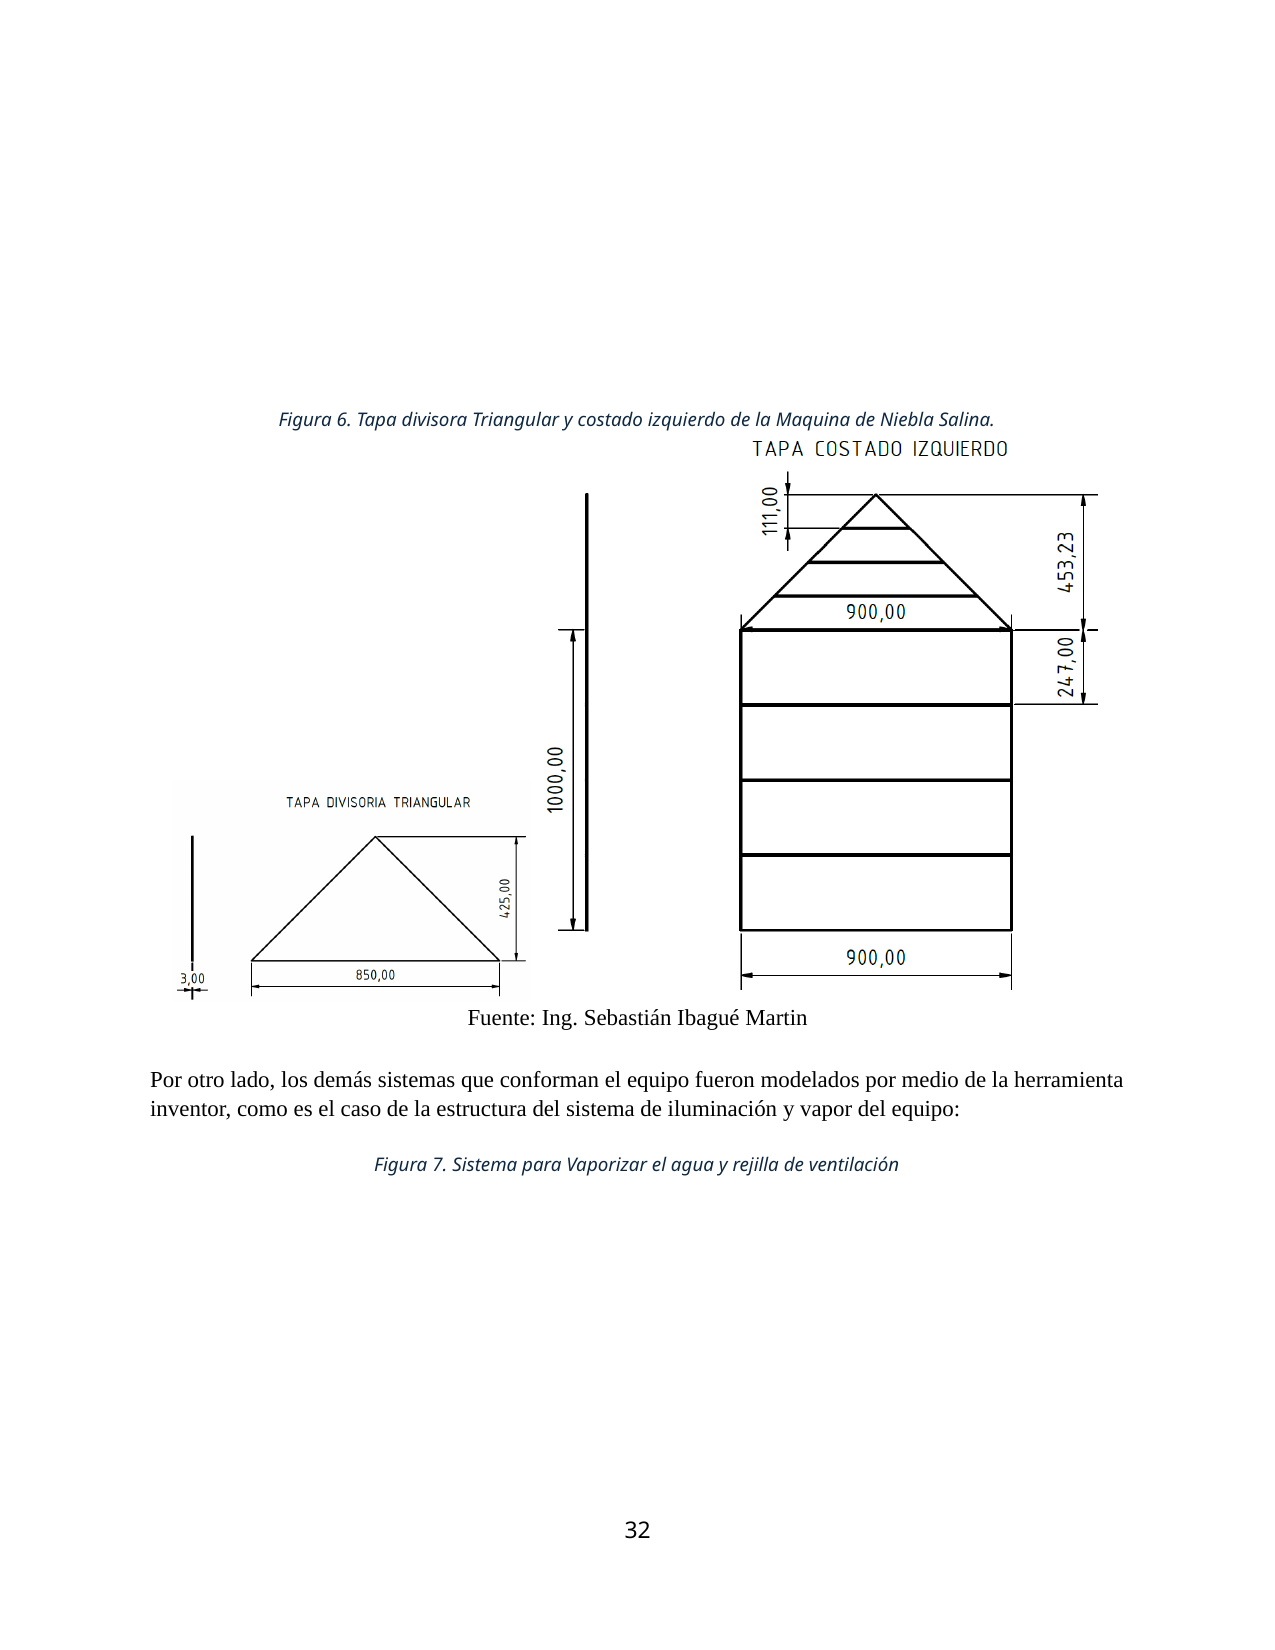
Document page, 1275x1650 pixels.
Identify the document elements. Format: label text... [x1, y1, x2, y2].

text Figura 7. Sistema para Vaporizar el agua y rejilla de ventilación [150, 1151, 1125, 1177]
text Figura 6. Tapa divisora Triangular y costado izquierdo de la Maquina de Niebla Salina. [150, 406, 1125, 431]
picture [171, 431, 1104, 1002]
text Fuente: Ing. Sebastián Ibagué Martin [150, 1004, 1125, 1030]
text Por otro lado, los demás sistemas que conforman el equipo fueron modelados por medio de la herramienta inventor, como es el caso de la estructura del sistema de iluminación y vapor del equipo: [150, 1066, 1125, 1121]
